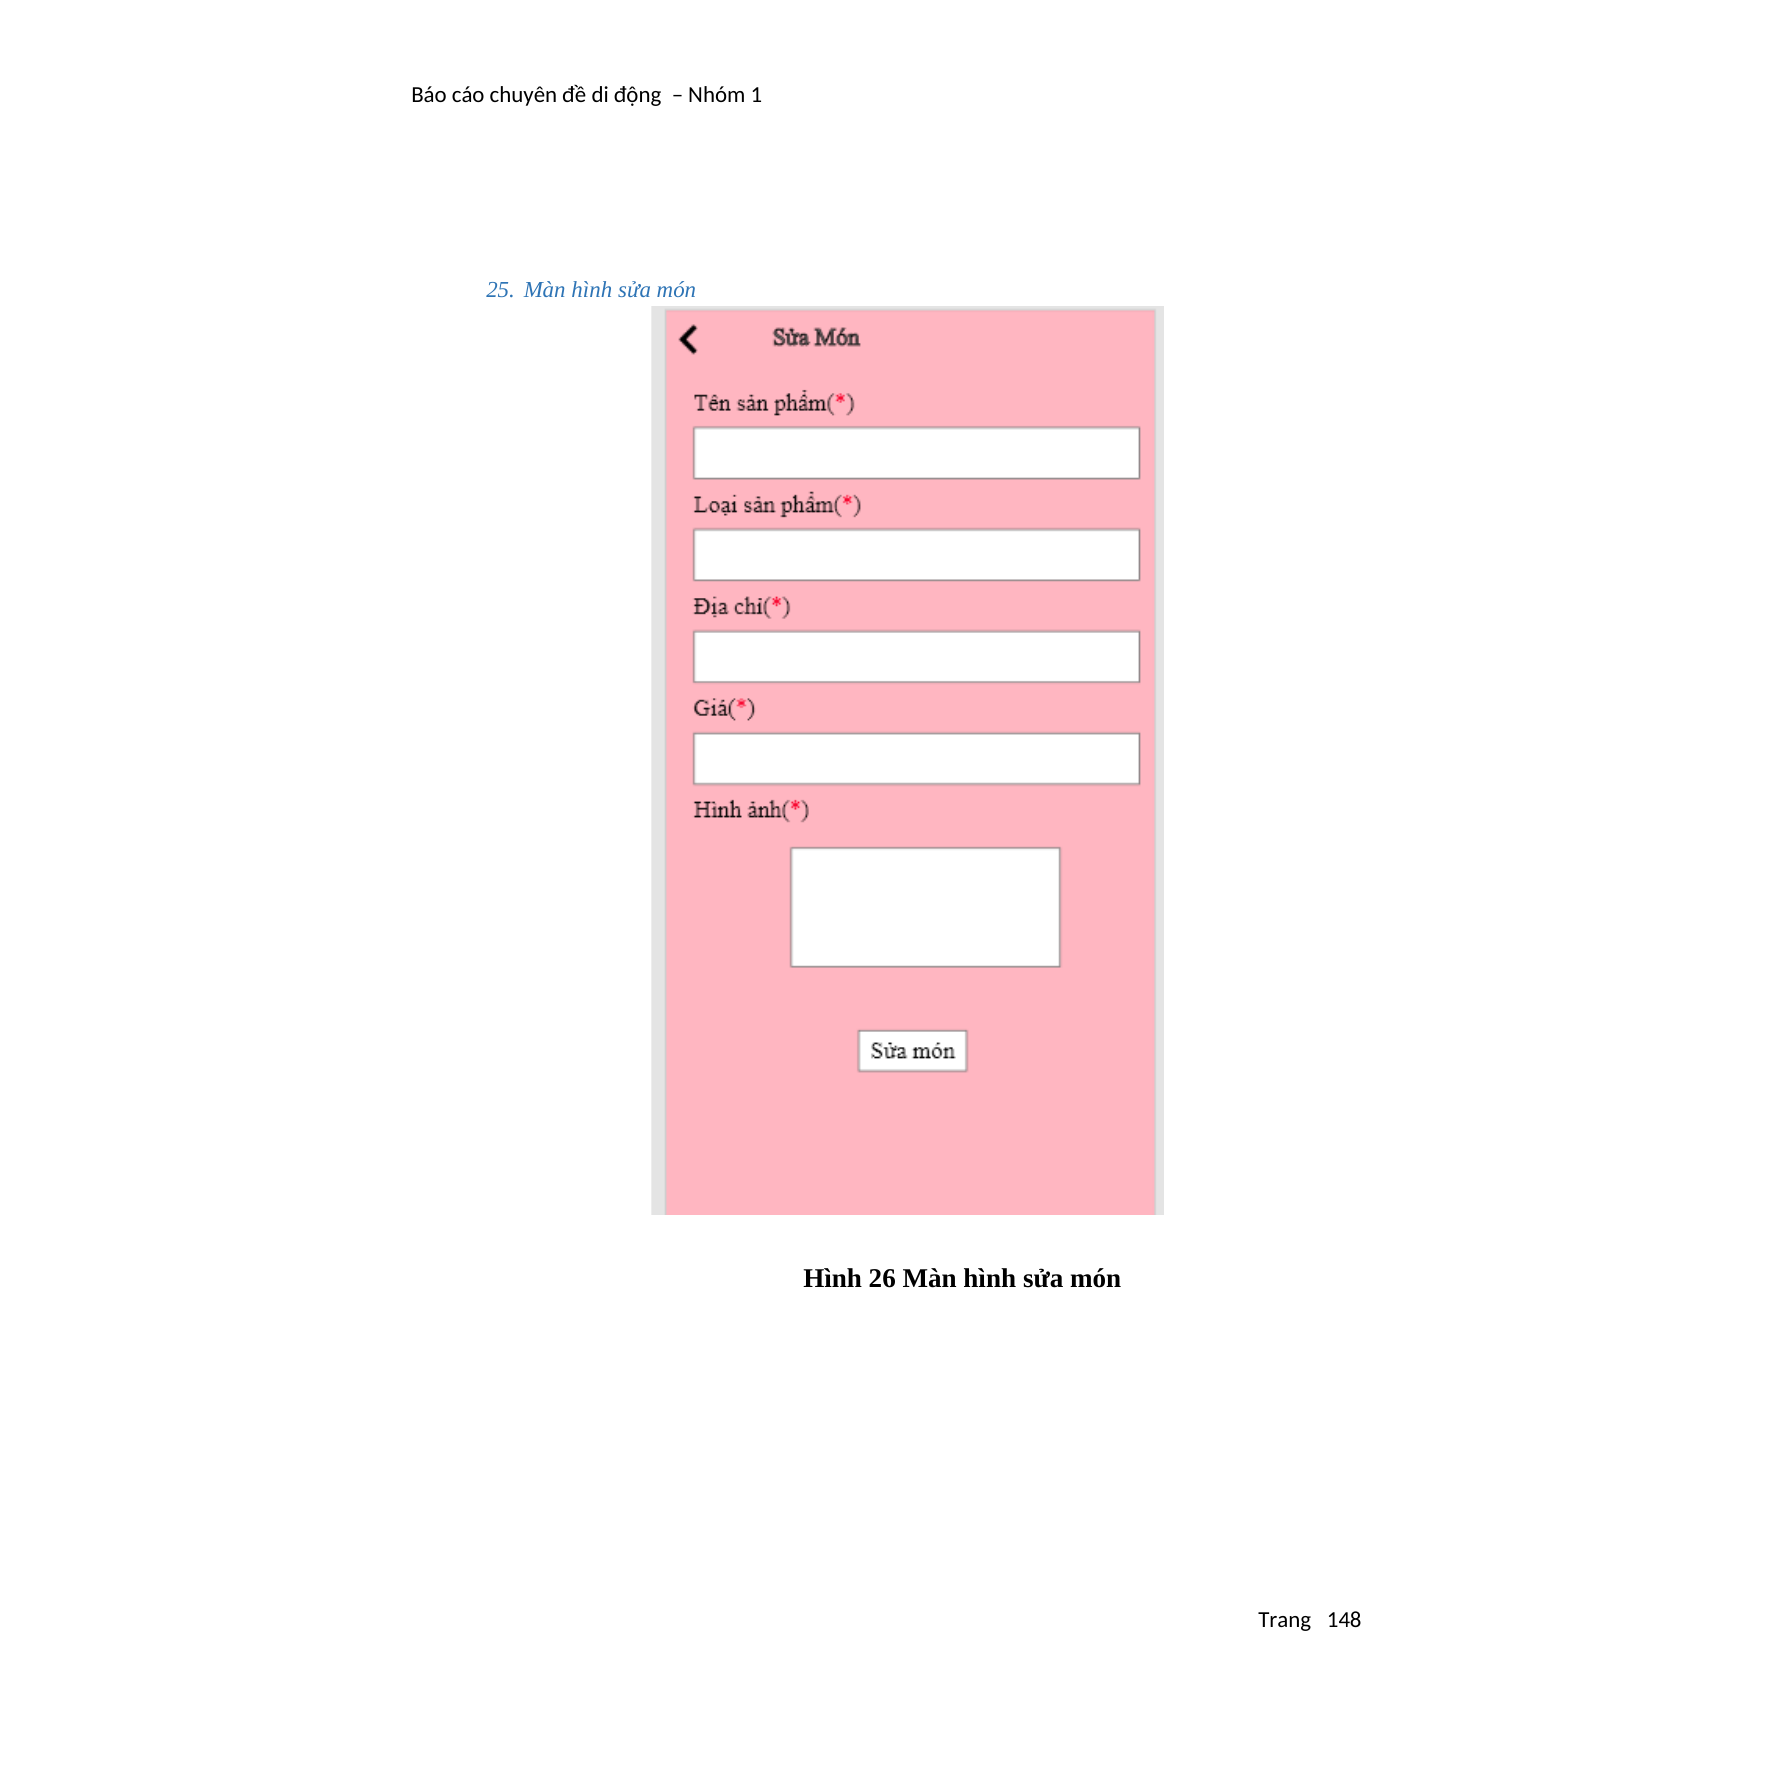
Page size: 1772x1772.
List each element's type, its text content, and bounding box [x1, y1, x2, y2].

picture [651, 306, 1164, 1215]
subtitle Màn hình sửa món [486, 276, 1361, 303]
text Hình 26 Màn hình sửa món [561, 1262, 1363, 1293]
